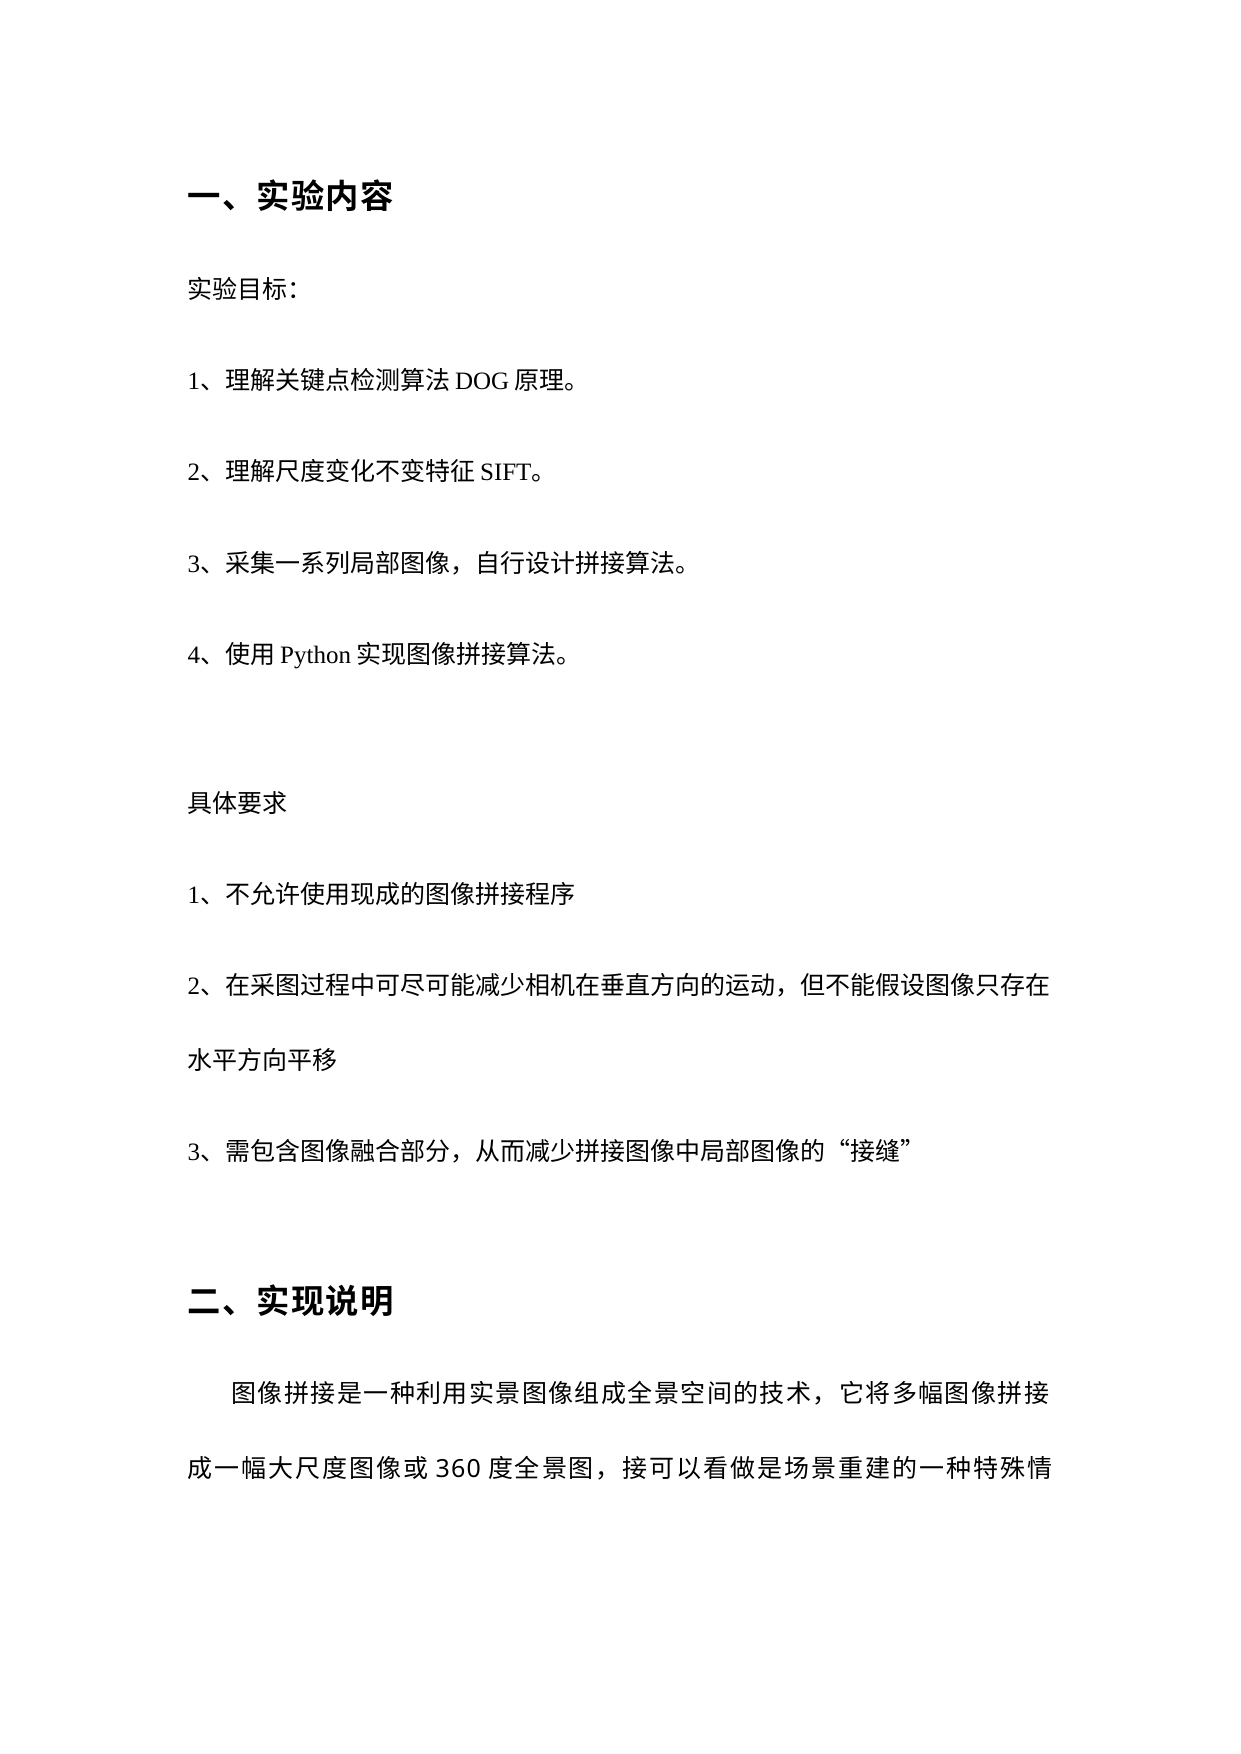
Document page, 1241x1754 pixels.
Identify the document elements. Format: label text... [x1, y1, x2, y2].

text 1、不允许使用现成的图像拼接程序 [187, 860, 1053, 925]
text 具体要求 [187, 769, 1053, 834]
text 2、在采图过程中可尽可能减少相机在垂直方向的运动，但不能假设图像只存在水平方向平移 [187, 951, 1053, 1091]
text 3、采集一系列局部图像，自行设计拼接算法。 [187, 529, 1053, 594]
text 1、理解关键点检测算法DOG原理。 [187, 346, 1053, 411]
text 2、理解尺度变化不变特征SIFT。 [187, 437, 1053, 502]
text 二、实现说明 [187, 1266, 1053, 1331]
text 一、实验内容 [187, 162, 1053, 227]
text 4、使用Python实现图像拼接算法。 [187, 620, 1053, 685]
text 3、需包含图像融合部分，从而减少拼接图像中局部图像的“接缝” [187, 1117, 1053, 1182]
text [187, 1359, 1053, 1499]
text 实验目标： [187, 255, 1053, 320]
